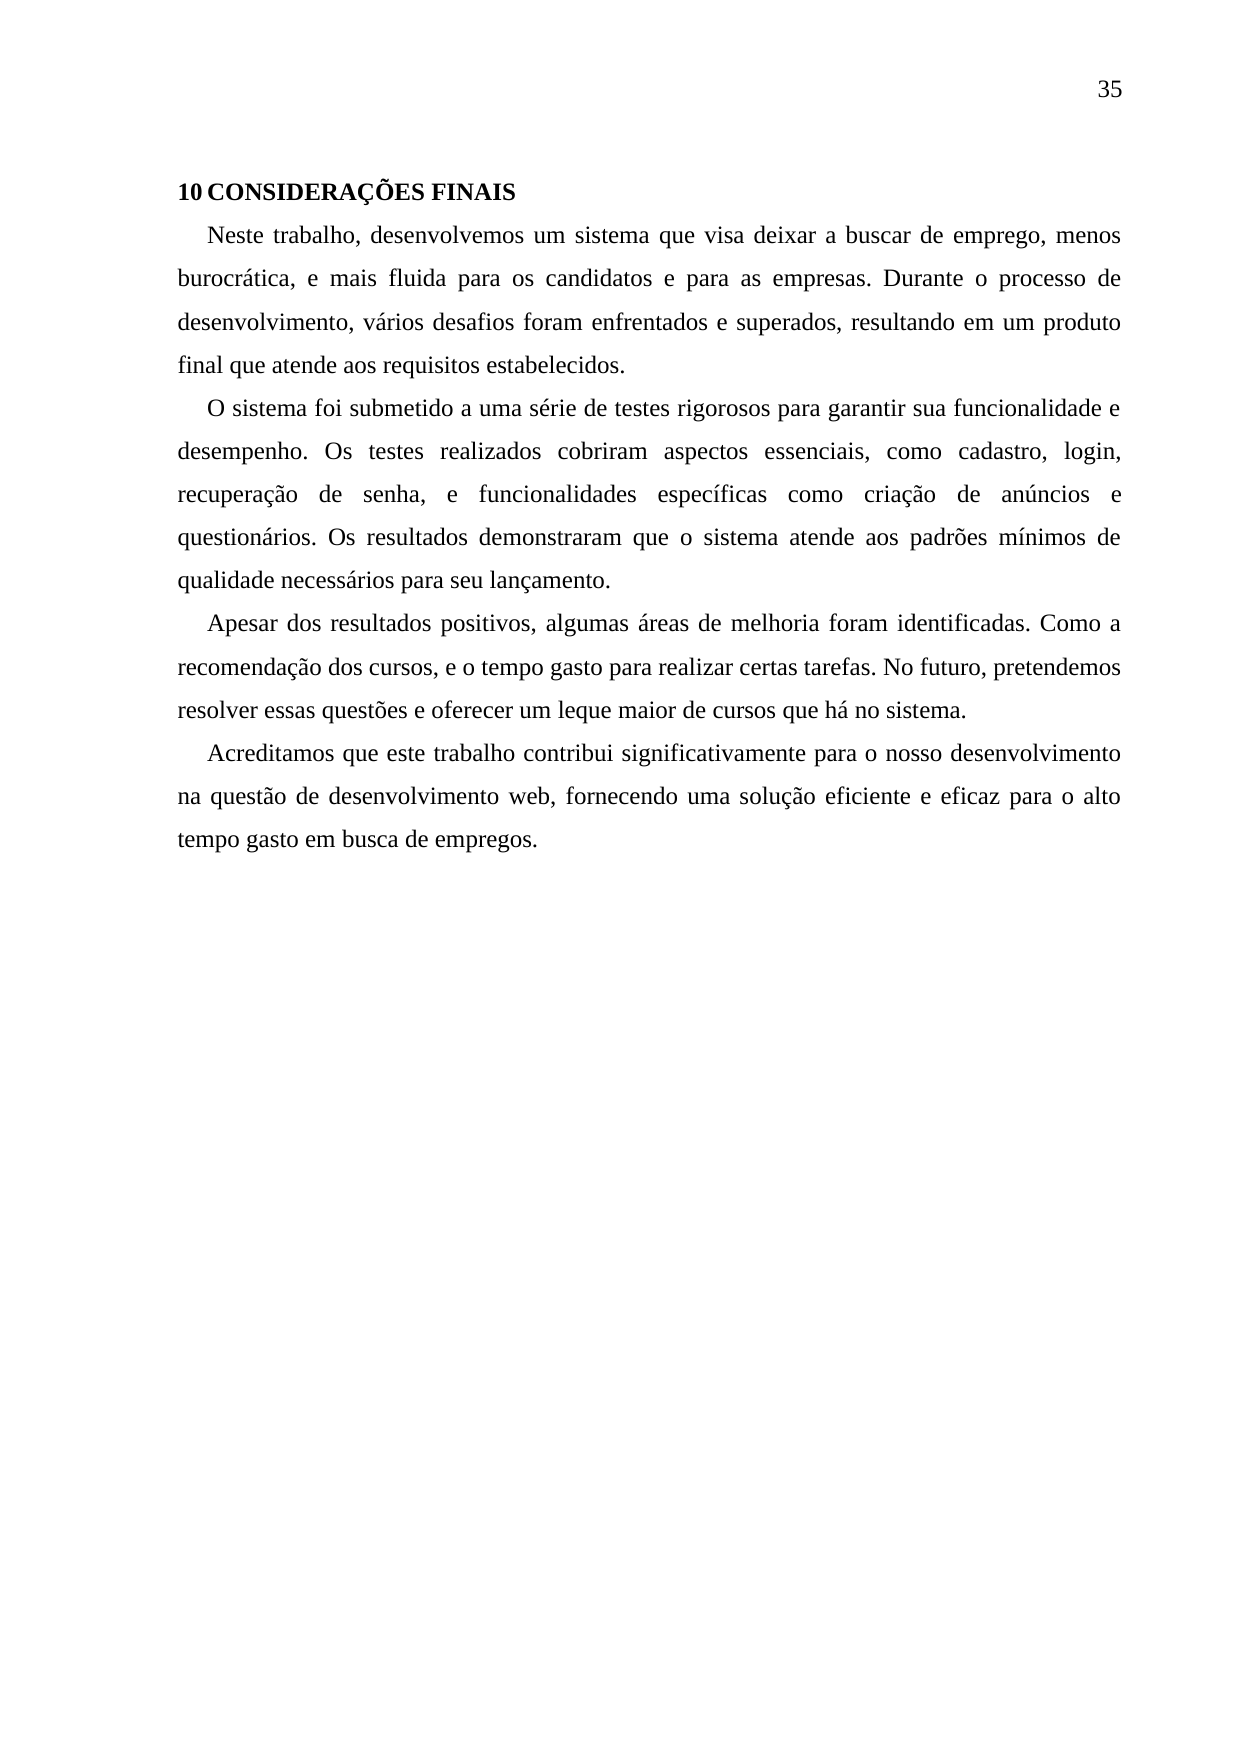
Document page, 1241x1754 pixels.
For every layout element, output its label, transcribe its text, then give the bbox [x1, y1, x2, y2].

subtitle CONSIDERAÇÕES FINAIS [177, 177, 1122, 206]
text Neste trabalho, desenvolvemos um sistema que visa deixar a buscar de emprego, menos burocrática, e mais fluida para os candidatos e para as empresas. Durante o processo de desenvolvimento, vários desafios foram enfrentados e superados, resultando em um produto final que atende aos requisitos estabelecidos. [177, 220, 1122, 378]
text Acreditamos que este trabalho contribui significativamente para o nosso desenvolvimento na questão de desenvolvimento web, fornecendo uma solução eficiente e eficaz para o alto tempo gasto em busca de empregos. [177, 738, 1122, 853]
text Apesar dos resultados positivos, algumas áreas de melhoria foram identificadas. Como a recomendação dos cursos, e o tempo gasto para realizar certas tarefas. No futuro, pretendemos resolver essas questões e oferecer um leque maior de cursos que há no sistema. [177, 608, 1122, 723]
text O sistema foi submetido a uma série de testes rigorosos para garantir sua funcionalidade e desempenho. Os testes realizados cobriram aspectos essenciais, como cadastro, login, recuperação de senha, e funcionalidades específicas como criação de anúncios e questionários. Os resultados demonstraram que o sistema atende aos padrões mínimos de qualidade necessários para seu lançamento. [177, 393, 1122, 594]
